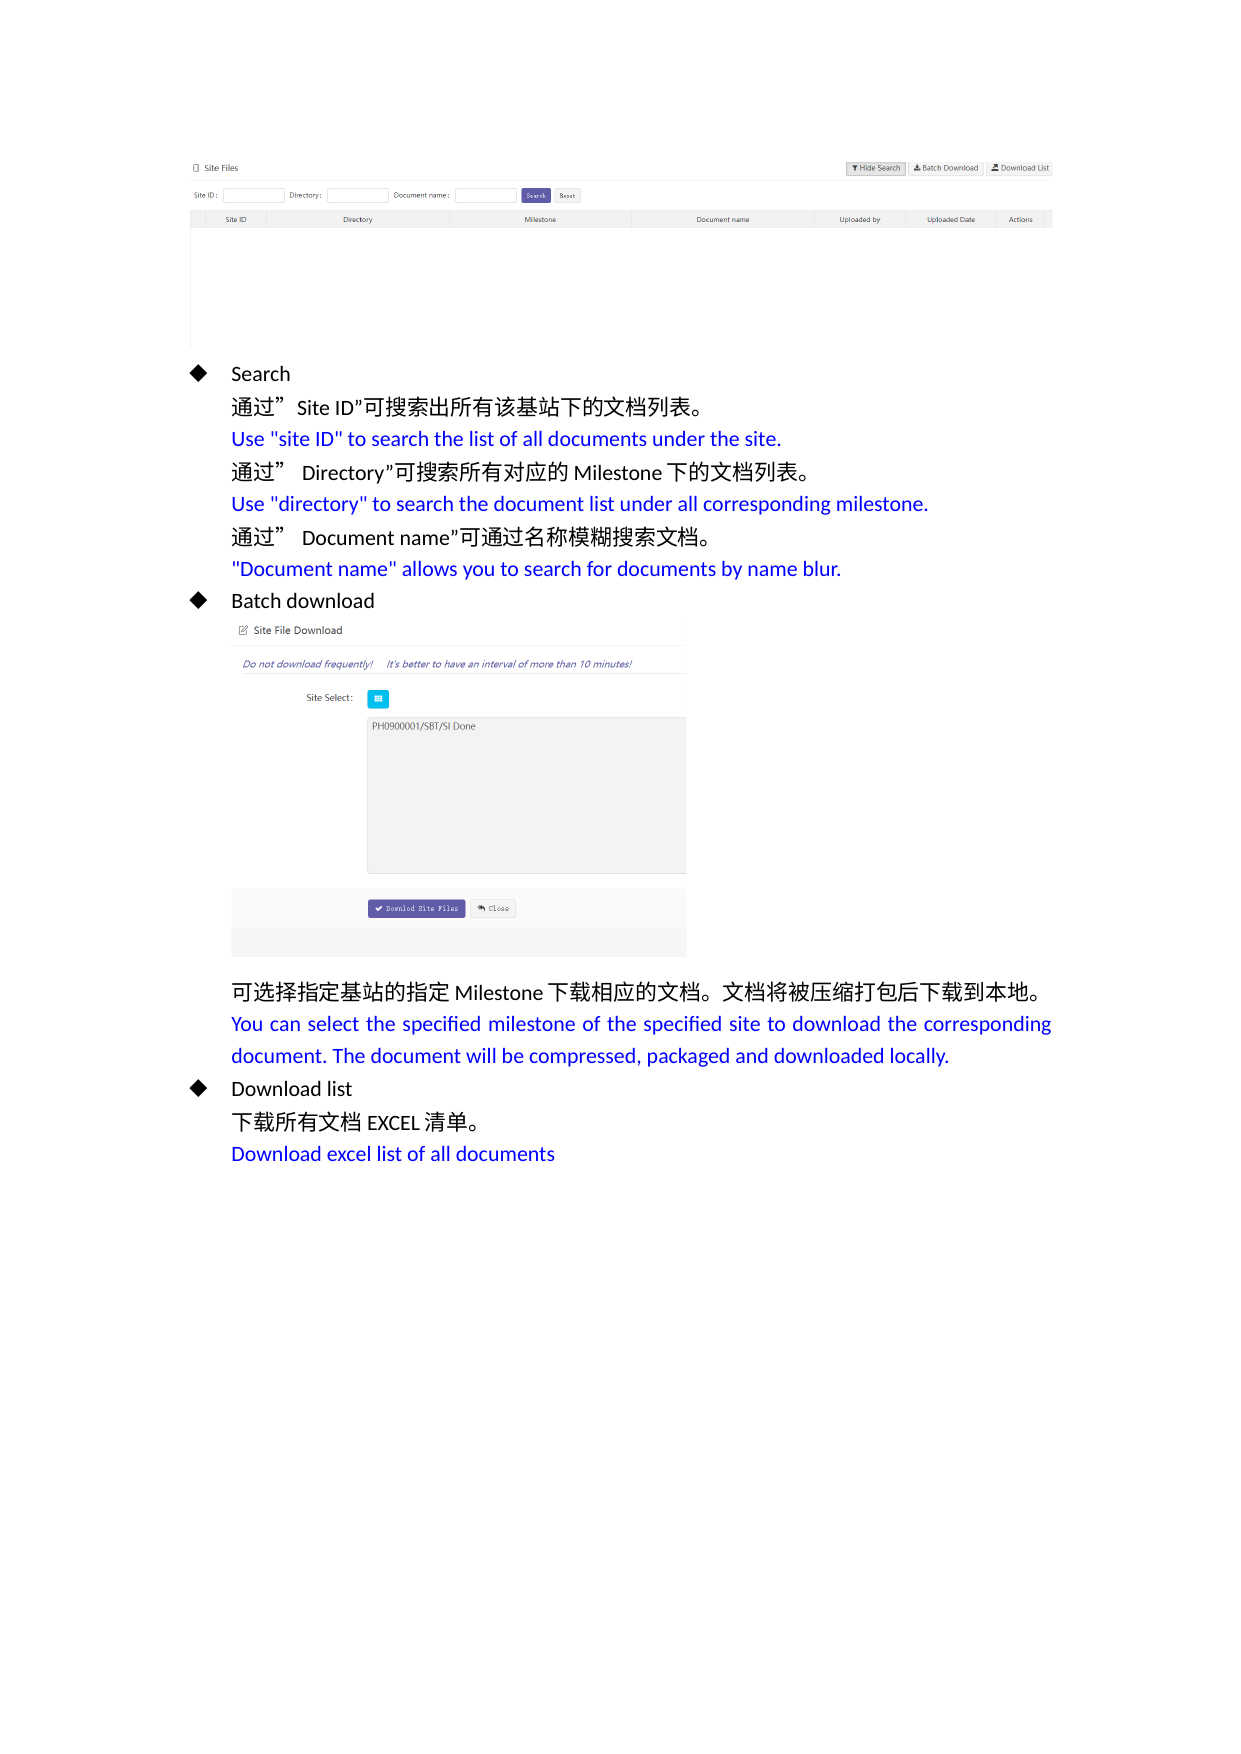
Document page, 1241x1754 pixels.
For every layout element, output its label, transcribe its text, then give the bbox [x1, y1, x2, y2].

list Use "directory" to search the document list under all corresponding milestone. [187, 487, 1053, 519]
list 通过” Directory”可搜索所有对应的Milestone下的文档列表。 [231, 454, 1053, 487]
list Download list [187, 1072, 1053, 1104]
list Use "site ID" to search the list of all documents under the site. [231, 422, 1053, 454]
picture [231, 617, 687, 957]
list "Document name" allows you to search for documents by name blur. [231, 552, 1053, 584]
text 可选择指定基站的指定Milestone下载相应的文档。文档将被压缩打包后下载到本地。 [187, 974, 1053, 1007]
text You can select the specified milestone of the specified site to download the corresponding document. The document will be compressed, packaged and downloaded locally. [231, 1007, 1053, 1072]
picture [187, 162, 1053, 347]
list Batch download [187, 584, 1053, 617]
list Search [187, 357, 1053, 389]
text 下载所有文档EXCEL清单。 [231, 1104, 1053, 1137]
list 通过”Site ID”可搜索出所有该基站下的文档列表。 [231, 389, 1053, 422]
text Download excel list of all documents [231, 1137, 1053, 1169]
list 通过” Document name”可通过名称模糊搜索文档。 [231, 519, 1053, 552]
